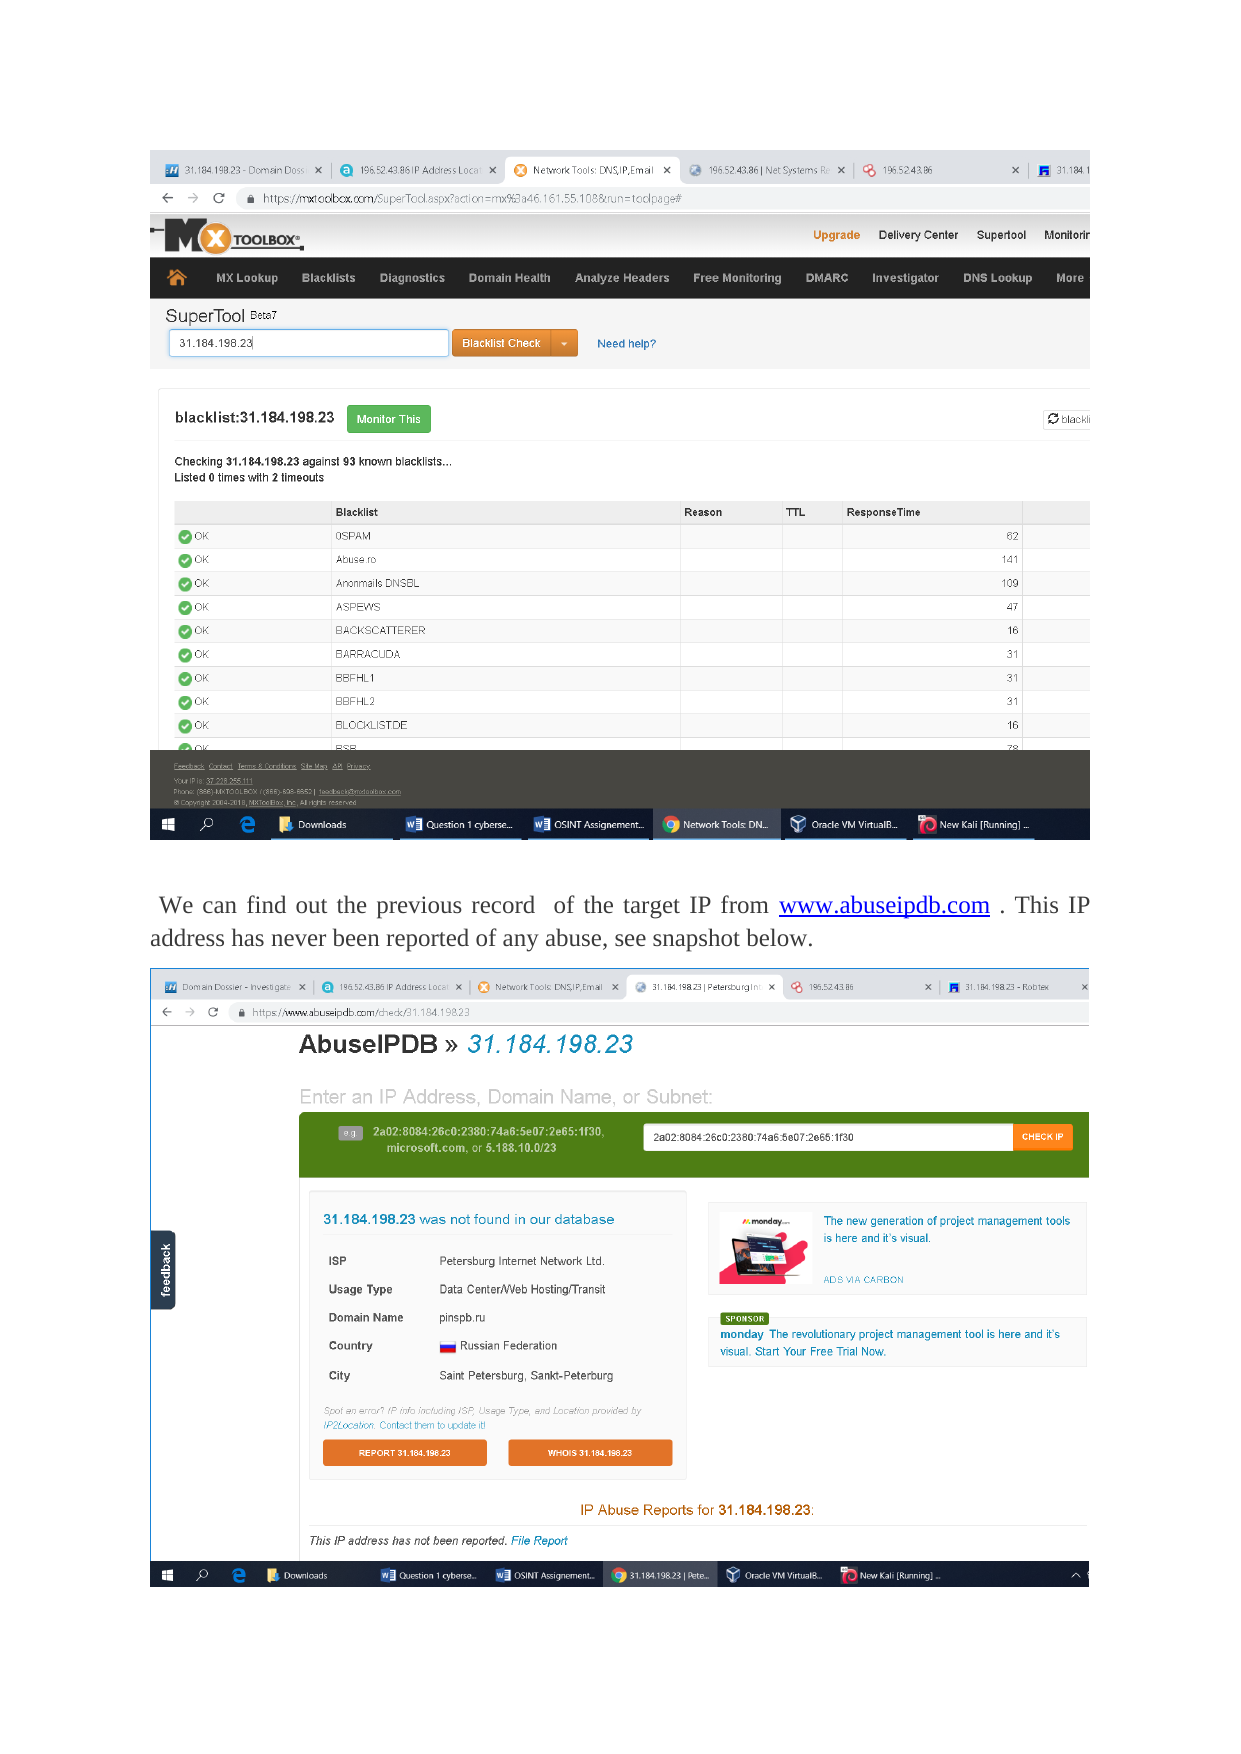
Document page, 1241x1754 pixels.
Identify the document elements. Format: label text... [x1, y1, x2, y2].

picture [150, 150, 1090, 840]
text We can find out the previous record of the target IP from www.abuseipdb.com . This IP address has never been reported of any abuse, see snapshot below. [150, 890, 1090, 952]
picture [150, 968, 1089, 1587]
